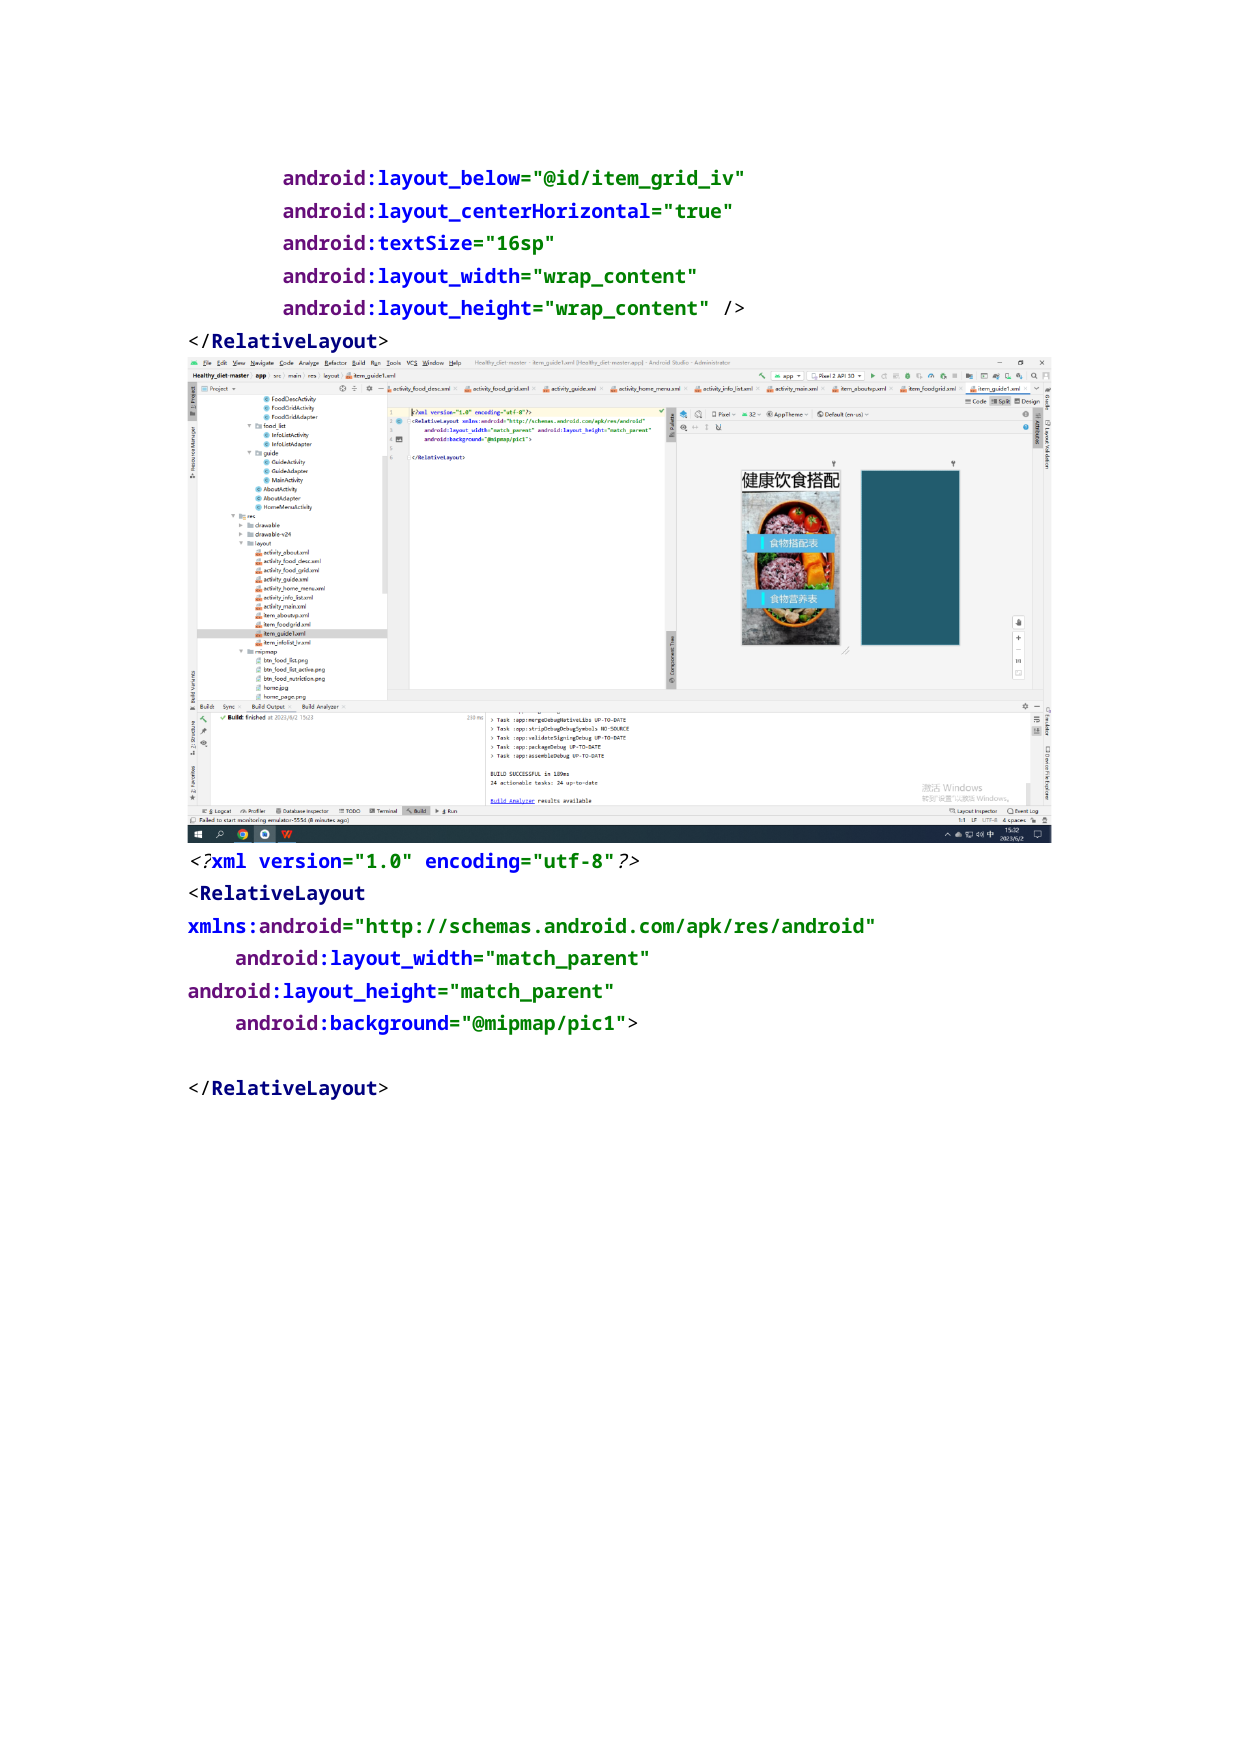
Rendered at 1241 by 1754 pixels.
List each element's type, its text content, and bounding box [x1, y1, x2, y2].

picture [187, 357, 1052, 843]
text <?xml version="1.0" encoding="utf-8"?> <RelativeLayout xmlns:android="http://schemas.android.com/apk/res/android" android:layout_width="match_parent" android:layout_height="match_parent" android:background="@mipmap/pic1"> </RelativeLayout> [187, 844, 1053, 1104]
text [187, 162, 1053, 357]
